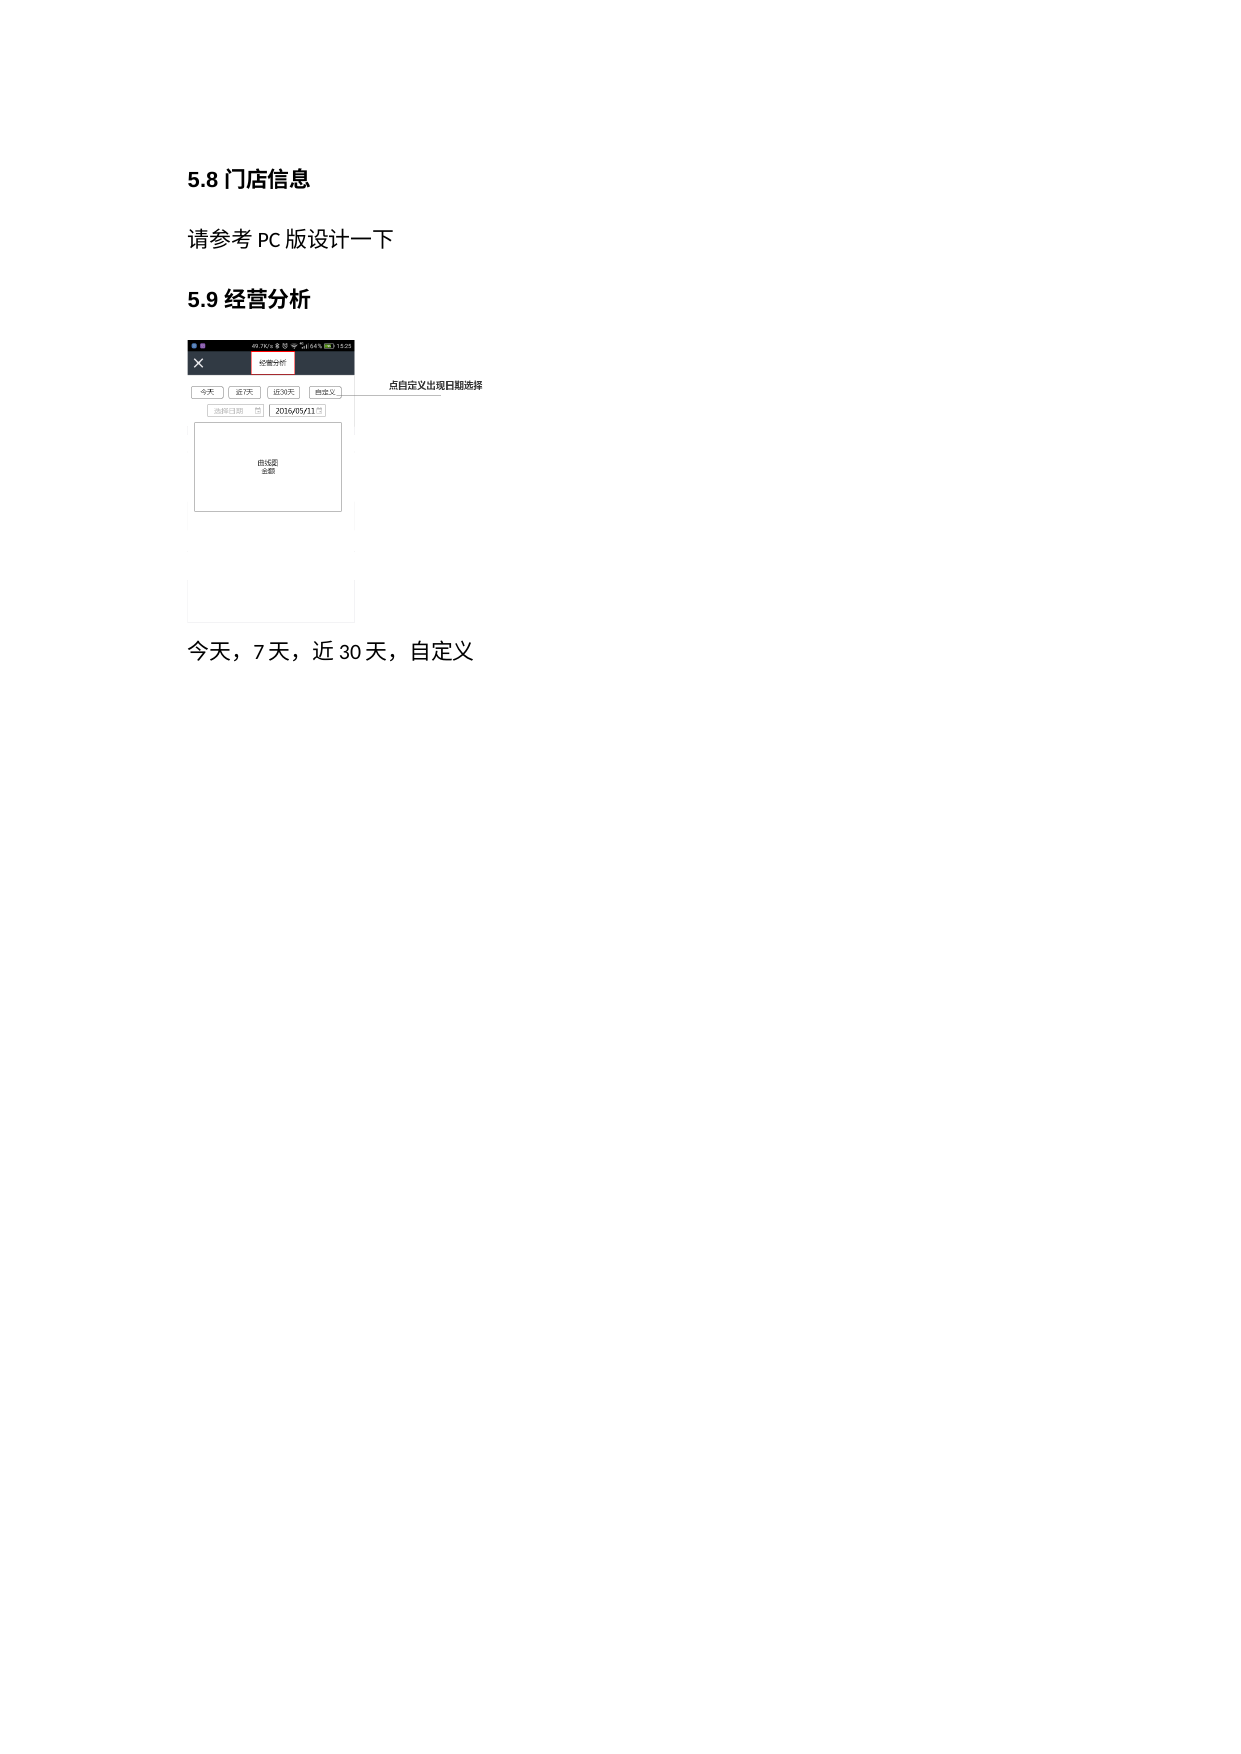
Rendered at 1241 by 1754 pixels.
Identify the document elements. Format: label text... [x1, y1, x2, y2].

subtitle 5.8 门店信息 [187, 162, 1053, 194]
text 今天，7天，近30天，自定义 [187, 633, 1053, 666]
subtitle 5.9 经营分析 [187, 281, 1053, 314]
picture [187, 340, 483, 623]
subtitle 请参考PC版设计一下 [187, 222, 1053, 254]
